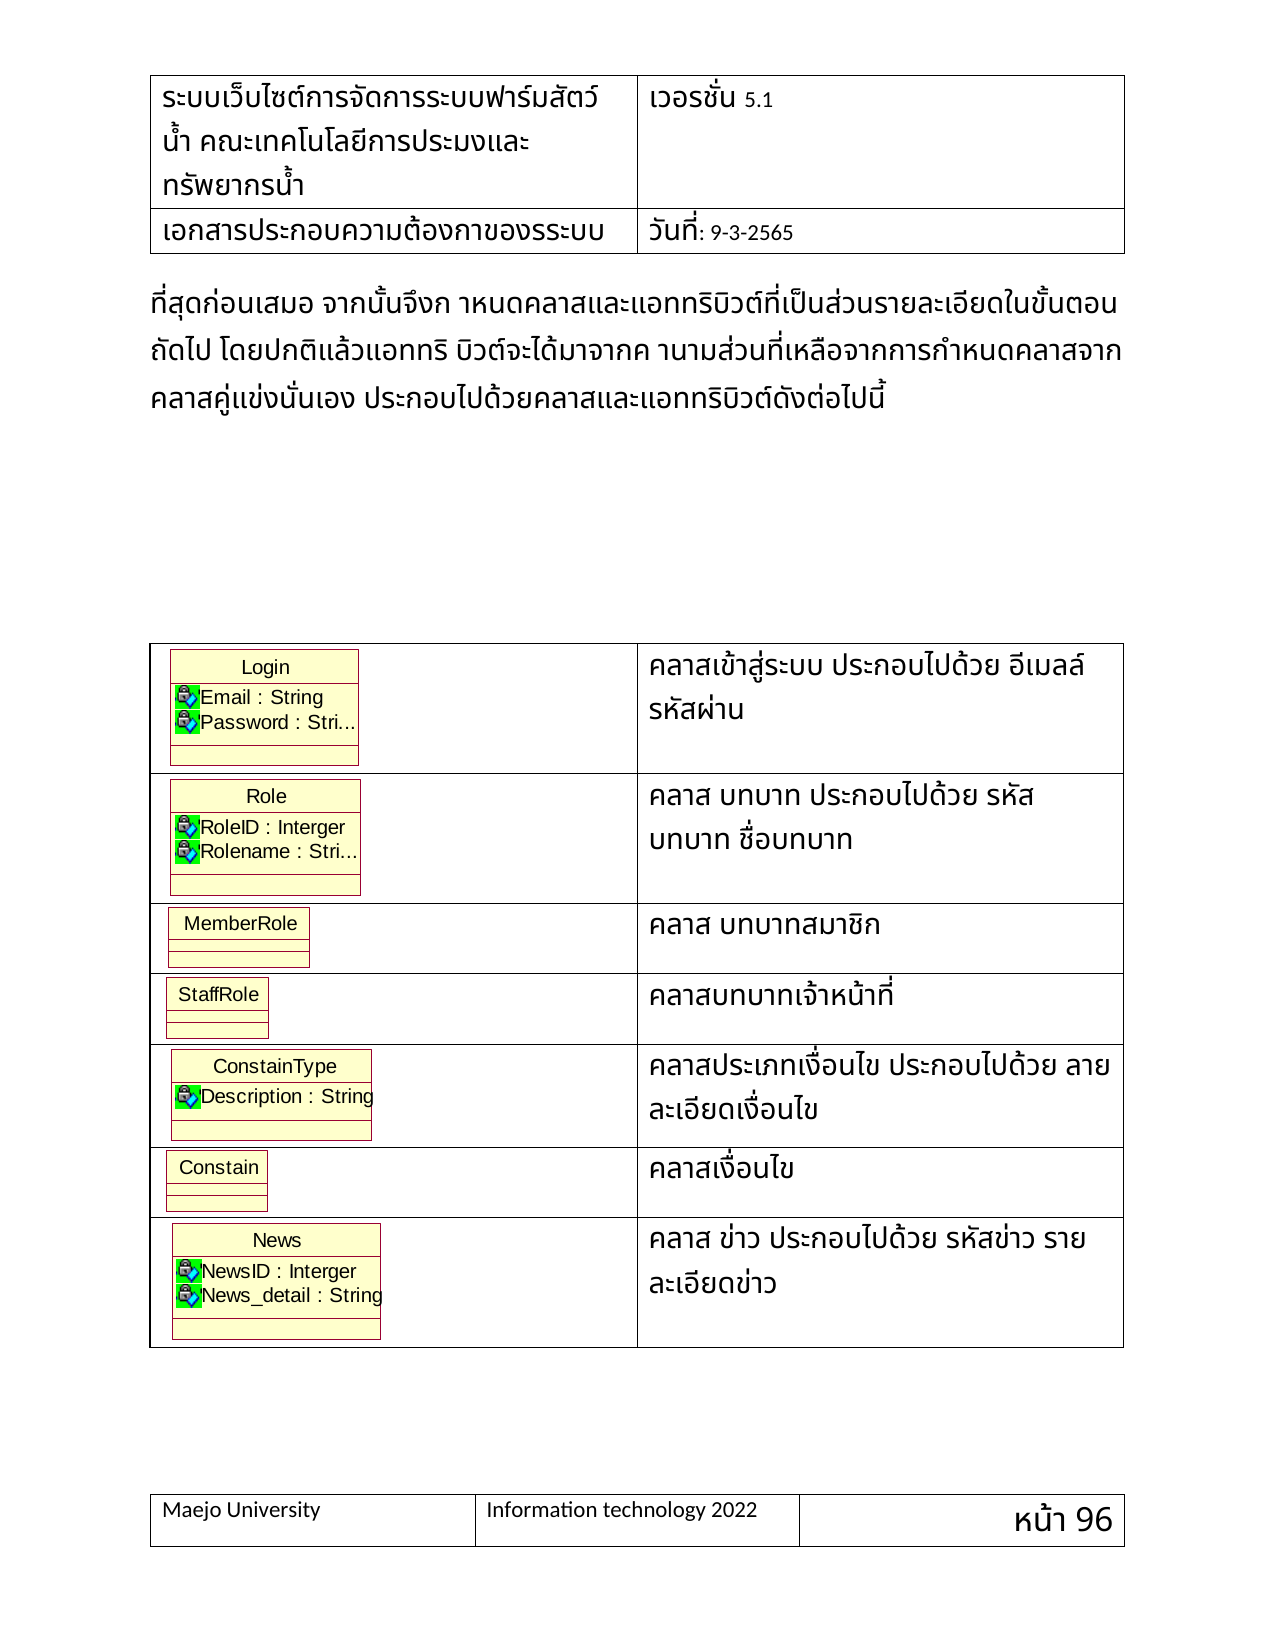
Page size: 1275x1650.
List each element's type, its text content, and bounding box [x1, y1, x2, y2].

table_cell คลาส ข่าว ประกอบไปด้วย รหัสข่าว รายละเอียดข่าว [638, 1218, 1123, 1347]
table_cell คลาส บทบาท ประกอบไปด้วย รหัสบทบาท ชื่อบทบาท [638, 774, 1123, 903]
table_cell [151, 774, 637, 903]
table_cell คลาสบทบาทเจ้าหน้าที่ [638, 974, 1123, 1044]
table_cell [151, 974, 637, 1044]
table_cell คลาสประเภทเงื่อนไข ประกอบไปด้วย ลายละเอียดเงื่อนไข [638, 1045, 1123, 1147]
table_header คลาสเข้าสู่ระบบ ประกอบไปด้วย อีเมลล์ รหัสผ่าน [638, 644, 1123, 773]
table_cell [151, 1218, 637, 1347]
table_cell [151, 1045, 637, 1147]
table_cell [151, 904, 637, 973]
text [150, 282, 1125, 421]
table_cell คลาส บทบาทสมาชิก [638, 904, 1123, 973]
table_cell คลาสเงื่อนไข [638, 1148, 1123, 1217]
table_header [151, 644, 637, 773]
table_cell [151, 1148, 637, 1217]
